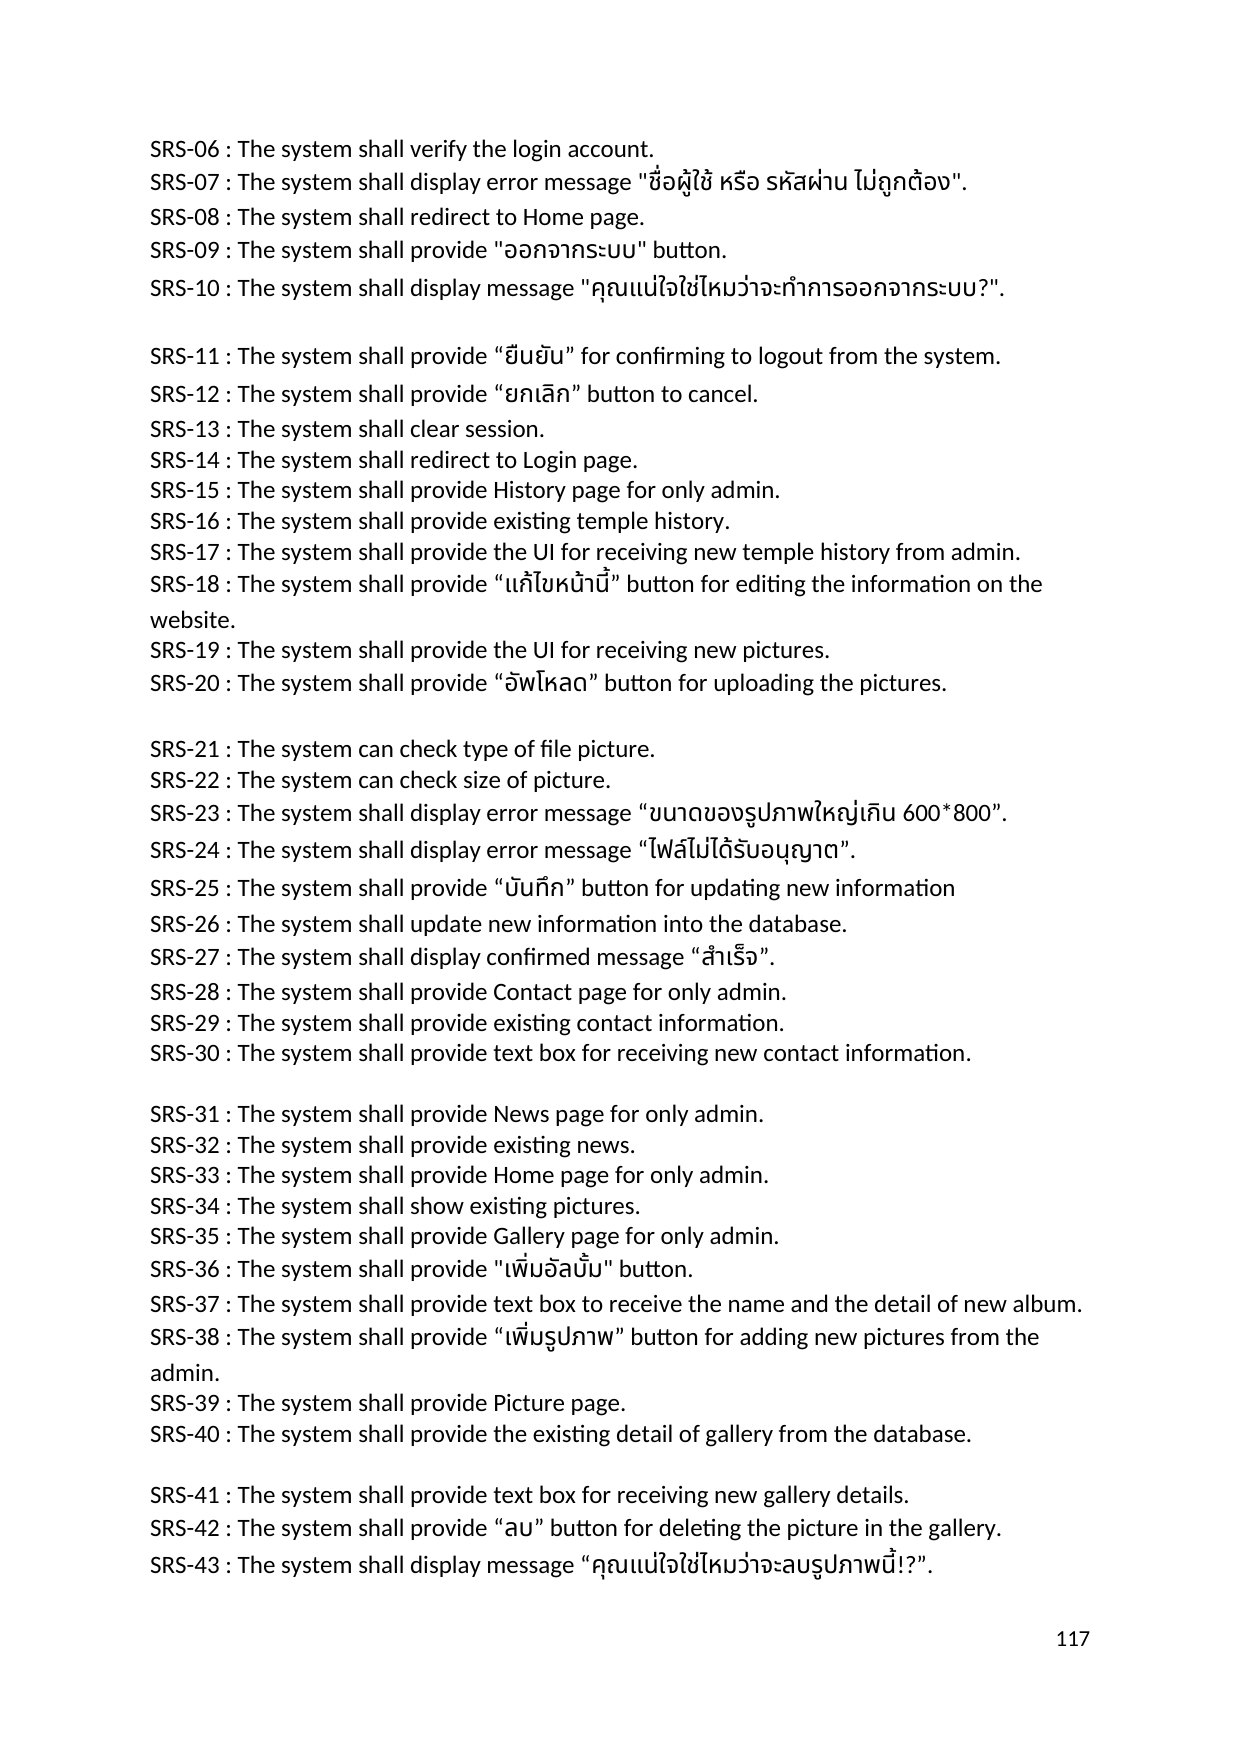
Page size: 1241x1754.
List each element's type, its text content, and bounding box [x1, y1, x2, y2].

text SRS-28 : The system shall provide Contact page for only admin. [150, 976, 1090, 1007]
text SRS-20 : The system shall provide “อัพโหลด” button for uploading the pictures. [150, 665, 1090, 703]
text SRS-43 : The system shall display message “คุณแน่ใจใช่ไหมว่าจะลบรูปภาพนี้!?”. [150, 1547, 1090, 1585]
text SRS-08 : The system shall redirect to Home page. [150, 201, 1090, 232]
text SRS-38 : The system shall provide “เพิ่มรูปภาพ” button for adding new pictures from the admin. [150, 1319, 1090, 1387]
text SRS-23 : The system shall display error message “ขนาดของรูปภาพใหญ่เกิน 600*800”. [150, 794, 1090, 832]
text SRS-37 : The system shall provide text box to receive the name and the detail of new album. [150, 1289, 1090, 1319]
text SRS-25 : The system shall provide “บันทึก” button for updating new information [150, 870, 1090, 908]
text SRS-33 : The system shall provide Home page for only admin. [150, 1159, 1090, 1190]
text SRS-34 : The system shall show existing pictures. [150, 1190, 1090, 1220]
text SRS-29 : The system shall provide existing contact information. [150, 1007, 1090, 1037]
text SRS-32 : The system shall provide existing news. [150, 1129, 1090, 1159]
text SRS-27 : The system shall display confirmed message “สำเร็จ”. [150, 938, 1090, 976]
text SRS-42 : The system shall provide “ลบ” button for deleting the picture in the gallery. [150, 1509, 1090, 1547]
text SRS-40 : The system shall provide the existing detail of gallery from the database. [150, 1418, 1090, 1448]
text SRS-24 : The system shall display error message “ไฟล์ไม่ได้รับอนุญาต”. [150, 832, 1090, 870]
text SRS-16 : The system shall provide existing temple history. [150, 505, 1090, 536]
text SRS-22 : The system can check size of picture. [150, 764, 1090, 794]
text SRS-19 : The system shall provide the UI for receiving new pictures. [150, 634, 1090, 665]
text SRS-09 : The system shall provide "ออกจากระบบ" button. [150, 232, 1090, 269]
text SRS-17 : The system shall provide the UI for receiving new temple history from admin. [150, 536, 1090, 566]
text SRS-36 : The system shall provide "เพิ่มอัลบั้ม" button. [150, 1251, 1090, 1289]
text SRS-07 : The system shall display error message "ชื่อผู้ใช้ หรือ รหัสผ่าน ไม่ถูกต้อง". [150, 163, 1090, 201]
text SRS-15 : The system shall provide History page for only admin. [150, 474, 1090, 505]
text SRS-35 : The system shall provide Gallery page for only admin. [150, 1220, 1090, 1251]
text SRS-10 : The system shall display message "คุณแน่ใจใช่ไหมว่าจะทำการออกจากระบบ?". [150, 269, 1090, 307]
text SRS-11 : The system shall provide “ยืนยัน” for confirming to logout from the system. [150, 338, 1090, 376]
text SRS-13 : The system shall clear session. [150, 413, 1090, 444]
text SRS-41 : The system shall provide text box for receiving new gallery details. [150, 1479, 1090, 1509]
text SRS-21 : The system can check type of file picture. [150, 733, 1090, 764]
text SRS-18 : The system shall provide “แก้ไขหน้านี้” button for editing the information on the website. [150, 566, 1090, 634]
text SRS-12 : The system shall provide “ยกเลิก” button to cancel. [150, 376, 1090, 413]
text SRS-39 : The system shall provide Picture page. [150, 1387, 1090, 1418]
text SRS-14 : The system shall redirect to Login page. [150, 444, 1090, 474]
text SRS-26 : The system shall update new information into the database. [150, 908, 1090, 938]
text SRS-06 : The system shall verify the login account. [150, 133, 1090, 163]
text SRS-31 : The system shall provide News page for only admin. [150, 1098, 1090, 1129]
text SRS-30 : The system shall provide text box for receiving new contact information. [150, 1037, 1090, 1068]
